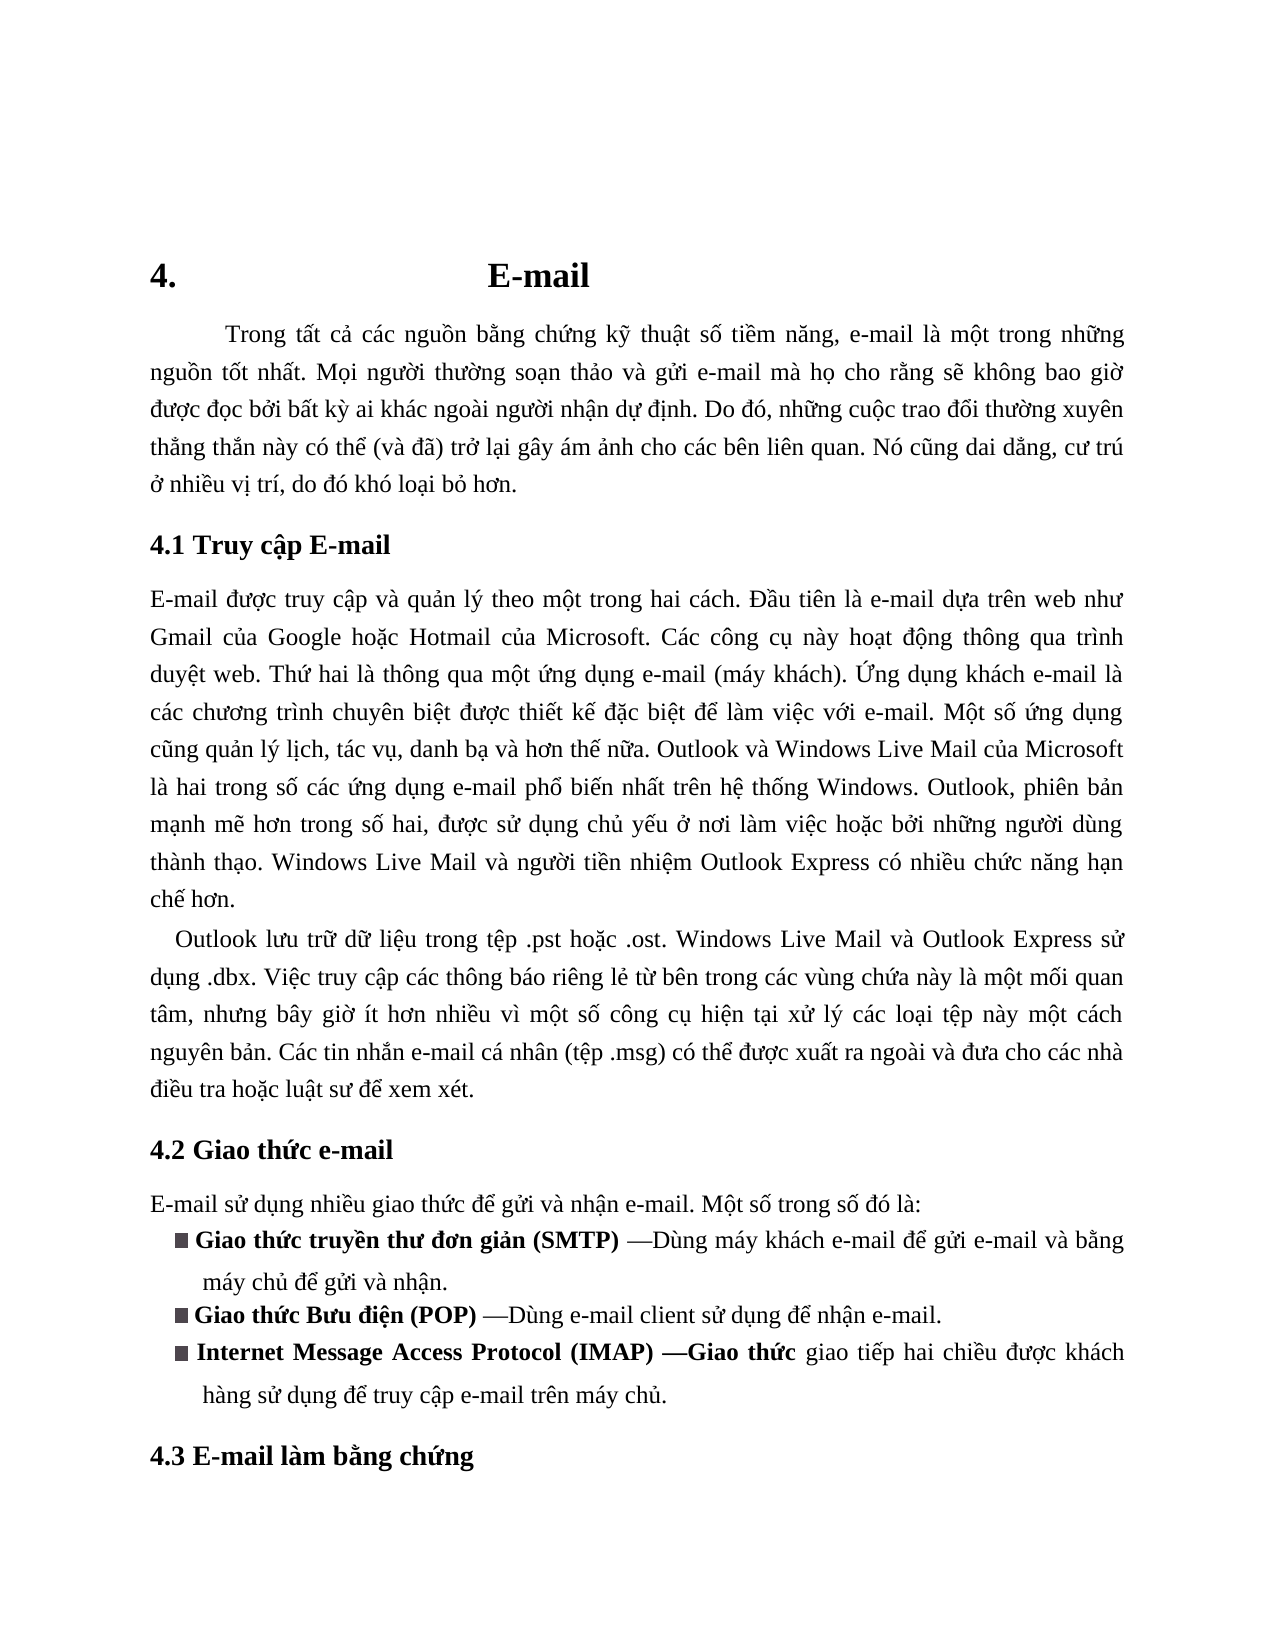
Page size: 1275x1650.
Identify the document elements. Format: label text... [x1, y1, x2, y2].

text E-mail sử dụng nhiều giao thức để gửi và nhận e-mail. Một số trong số đó là: [150, 1181, 1125, 1218]
subtitle 4.1 Truy cập E-mail [150, 523, 1125, 560]
subtitle 4.2 Giao thức e-mail [150, 1128, 1125, 1166]
text E-mail được truy cập và quản lý theo một trong hai cách. Đầu tiên là e-mail dựa trên web như Gmail của Google hoặc Hotmail của Microsoft. Các công cụ này hoạt động thông qua trình duyệt web. Thứ hai là thông qua một ứng dụng e-mail (máy khách). Ứng dụng khách e-mail là các chương trình chuyên biệt được thiết kế đặc biệt để làm việc với e-mail. Một số ứng dụng cũng quản lý lịch, tác vụ, danh bạ và hơn thế nữa. Outlook và Windows Live Mail của Microsoft là hai trong số các ứng dụng e-mail phổ biến nhất trên hệ thống Windows. Outlook, phiên bản mạnh mẽ hơn trong số hai, được sử dụng chủ yếu ở nơi làm việc hoặc bởi những người dùng thành thạo. Windows Live Mail và người tiền nhiệm Outlook Express có nhiều chức năng hạn chế hơn. [150, 575, 1125, 913]
picture [175, 1308, 188, 1323]
subtitle 4.3 E-mail làm bằng chứng [150, 1434, 1125, 1471]
text Internet Message Access Protocol (IMAP) —Giao thức giao tiếp hai chiều được khách hàng sử dụng để truy cập e-mail trên máy chủ. [175, 1334, 1125, 1409]
picture [175, 1346, 188, 1361]
text Giao thức Bưu điện (POP) —Dùng e-mail client sử dụng để nhận e-mail. [175, 1296, 1125, 1334]
picture [175, 1233, 188, 1248]
text Trong tất cả các nguồn bằng chứng kỹ thuật số tiềm năng, e-mail là một trong những nguồn tốt nhất. Mọi người thường soạn thảo và gửi e-mail mà họ cho rằng sẽ không bao giờ được đọc bởi bất kỳ ai khác ngoài người nhận dự định. Do đó, những cuộc trao đổi thường xuyên thẳng thắn này có thể (và đã) trở lại gây ám ảnh cho các bên liên quan. Nó cũng dai dẳng, cư trú ở nhiều vị trí, do đó khó loại bỏ hơn. [150, 310, 1125, 498]
subtitle E-mail [150, 253, 1125, 295]
text Giao thức truyền thư đơn giản (SMTP) —Dùng máy khách e-mail để gửi e-mail và bằng máy chủ để gửi và nhận. [175, 1221, 1125, 1296]
text Outlook lưu trữ dữ liệu trong tệp .pst hoặc .ost. Windows Live Mail và Outlook Express sử dụng .dbx. Việc truy cập các thông báo riêng lẻ từ bên trong các vùng chứa này là một mối quan tâm, nhưng bây giờ ít hơn nhiều vì một số công cụ hiện tại xử lý các loại tệp này một cách nguyên bản. Các tin nhắn e-mail cá nhân (tệp .msg) có thể được xuất ra ngoài và đưa cho các nhà điều tra hoặc luật sư để xem xét. [150, 916, 1125, 1103]
